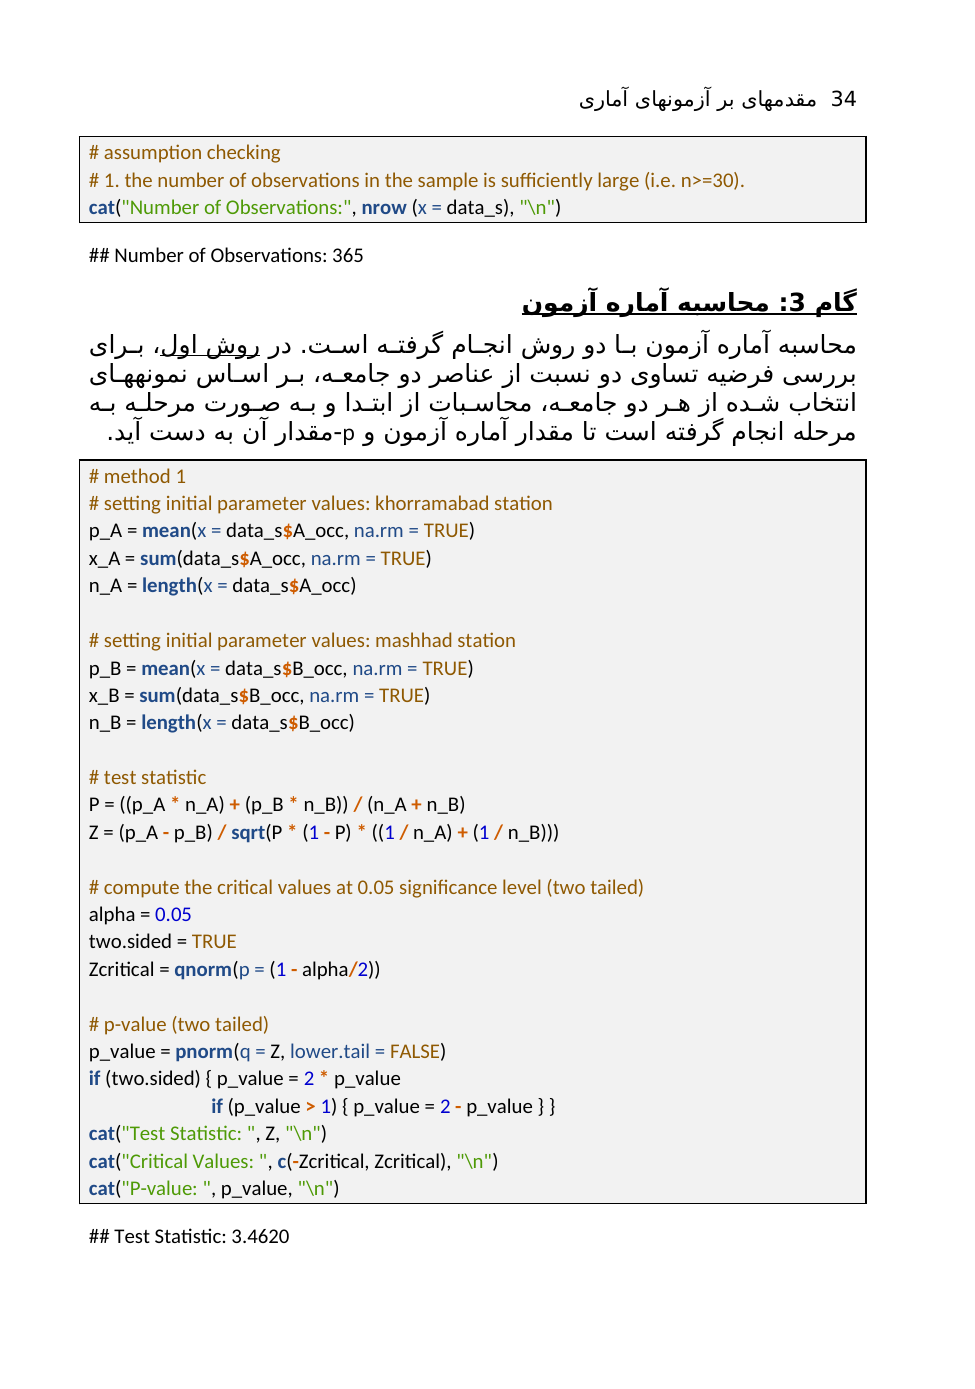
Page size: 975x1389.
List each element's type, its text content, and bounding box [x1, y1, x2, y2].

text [89, 1223, 857, 1248]
text # assumption checking # 1. the number of observations in the sample is sufficiently large (i.e. n>=30). cat("Number of Observations:", nrow (x = data_s), "\n") [80, 137, 865, 222]
text محاسبه آماره آزمون با دو روش انجام گرفته است. در روش اول، برای بررسی فرضیه تساوی دو نسبت از عناصر دو جامعه، بر اساس نمونه‏های انتخاب شده از هر دو جامعه، محاسبات از ابتدا و به صورت مرحله به مرحله انجام گرفته است تا مقدار آماره آزمون و p-مقدار آن به دست آید. [89, 330, 857, 447]
text ## Number of Observations: 365 [89, 242, 857, 267]
text # method 1 # setting initial parameter values: khorramabad station p_A = mean(x = data_s$A_occ, na.rm = TRUE) x_A = sum(data_s$A_occ, na.rm = TRUE) n_A = length(x = data_s$A_occ) # setting initial parameter values: mashhad station p_B = mean(x = data_s$B_occ, na.rm = TRUE) x_B = sum(data_s$B_occ, na.rm = TRUE) n_B = length(x = data_s$B_occ) # test statistic P = ((p_A * n_A) + (p_B * n_B)) / (n_A + n_B) Z = (p_A - p_B) / sqrt(P * (1 - P) * ((1 / n_A) + (1 / n_B))) # compute the critical values at 0.05 significance level (two tailed) alpha = 0.05 two.sided = TRUE Zcritical = qnorm(p = (1 - alpha/2)) # p-value (two tailed) p_value = pnorm(q = Z, lower.tail = FALSE) if (two.sided) { p_value = 2 * p_value if (p_value > 1) { p_value = 2 - p_value } } cat("Test Statistic: ", Z, "\n") cat("Critical Values: ", c(-Zcritical, Zcritical), "\n") cat("P-value: ", p_value, "\n") [80, 461, 865, 1203]
text گام 3: محاسبه آماره آزمون [89, 288, 857, 317]
